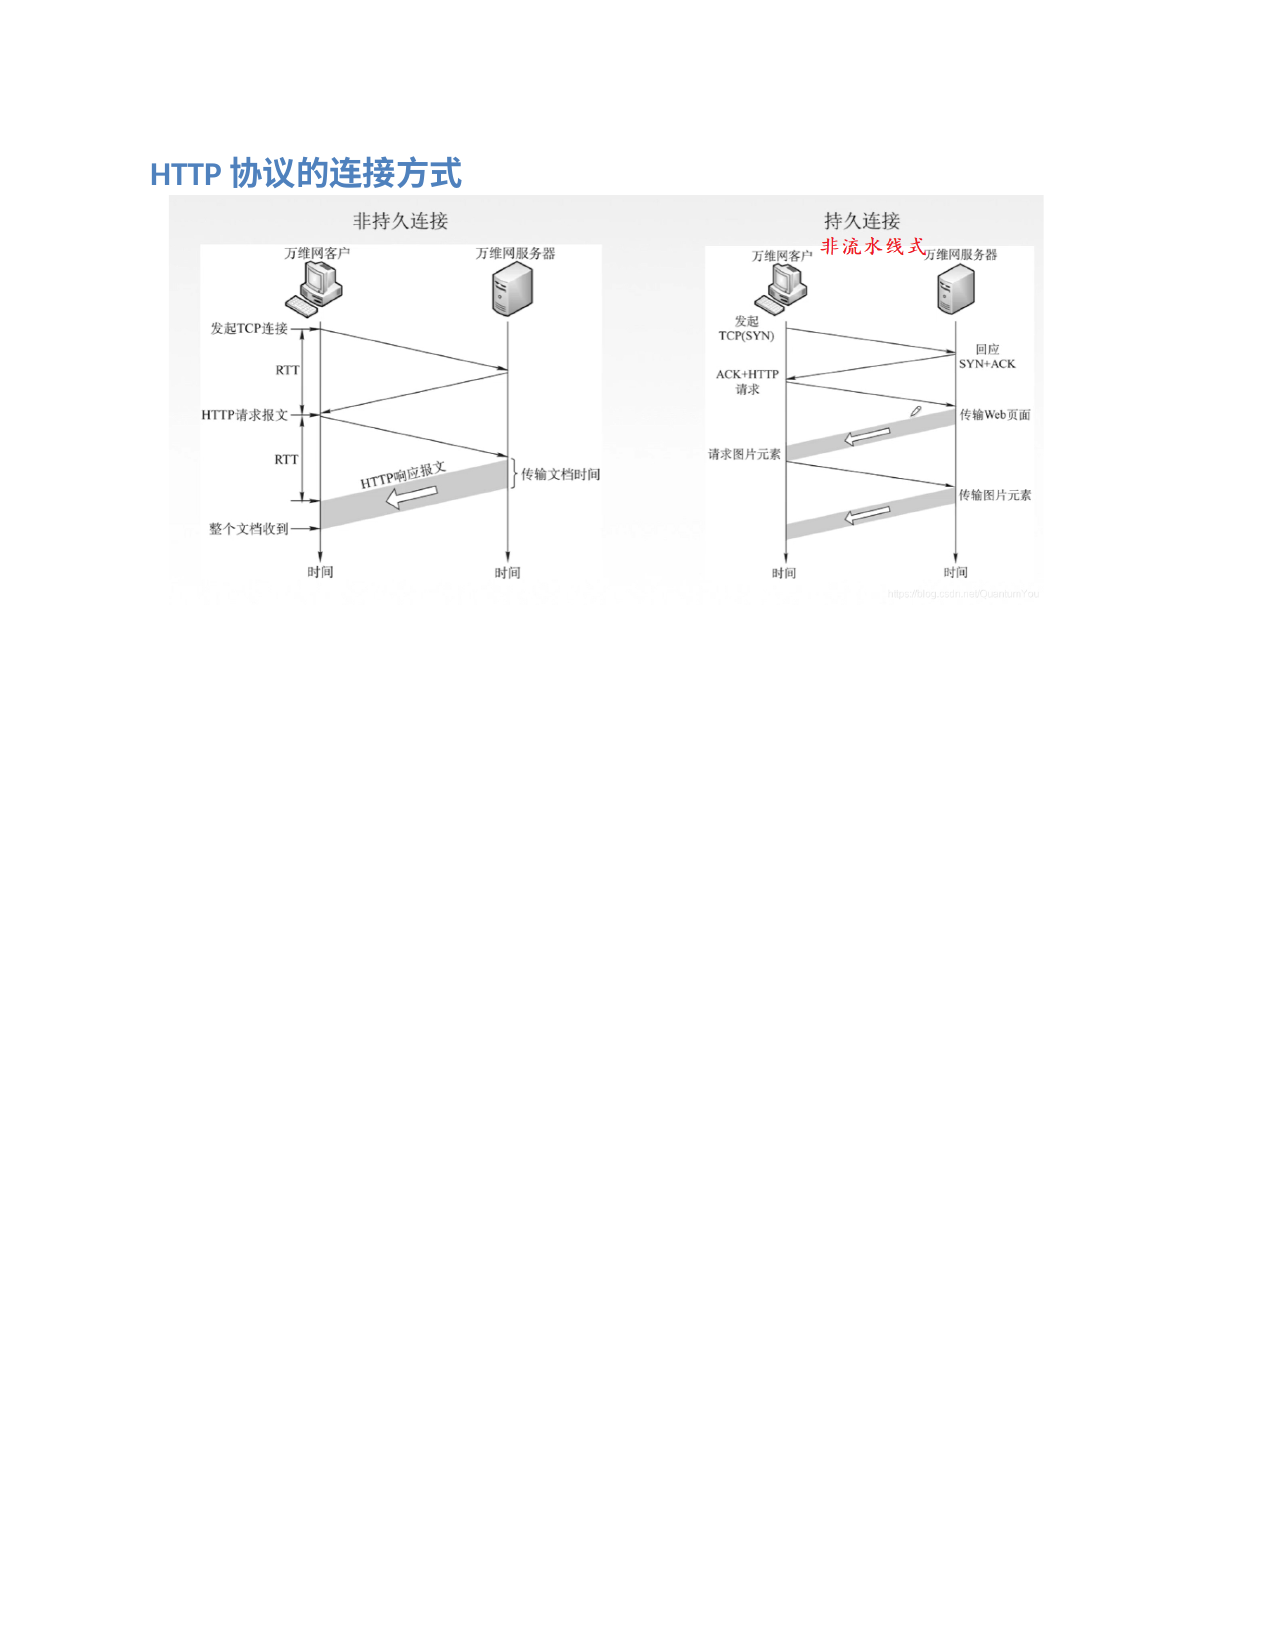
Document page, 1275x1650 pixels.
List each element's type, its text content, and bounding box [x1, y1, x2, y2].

subtitle HTTP 协议的连接方式 [150, 150, 1125, 195]
picture [168, 195, 1044, 605]
